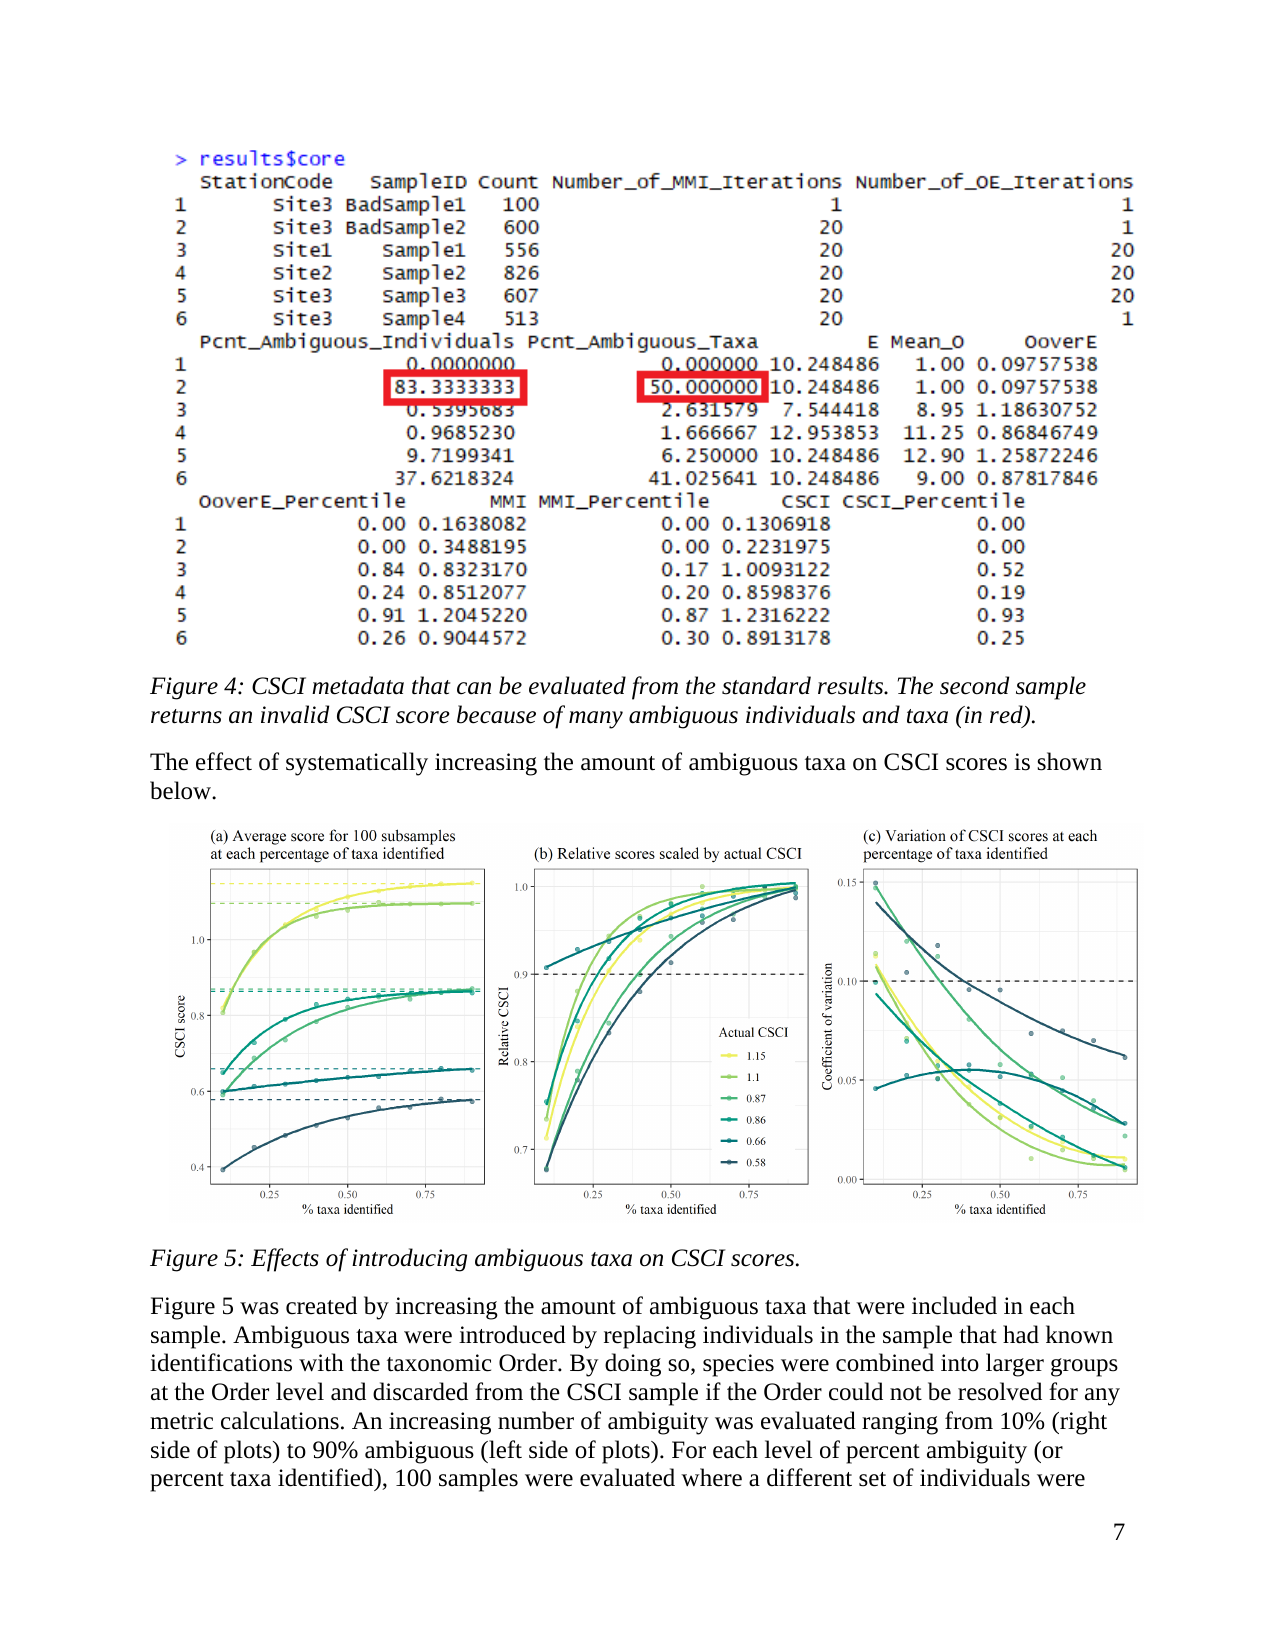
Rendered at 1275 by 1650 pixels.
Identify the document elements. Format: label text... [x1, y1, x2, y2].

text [150, 1291, 1125, 1492]
picture [168, 150, 1144, 651]
text The effect of systematically increasing the amount of ambiguous taxa on CSCI scores is shown below. [150, 747, 1125, 805]
picture [168, 823, 1144, 1223]
text Figure 5: Effects of introducing ambiguous taxa on CSCI scores. [150, 1243, 1125, 1272]
text Figure 4: CSCI metadata that can be evaluated from the standard results. The second sample returns an invalid CSCI score because of many ambiguous individuals and taxa (in red). [150, 671, 1125, 729]
